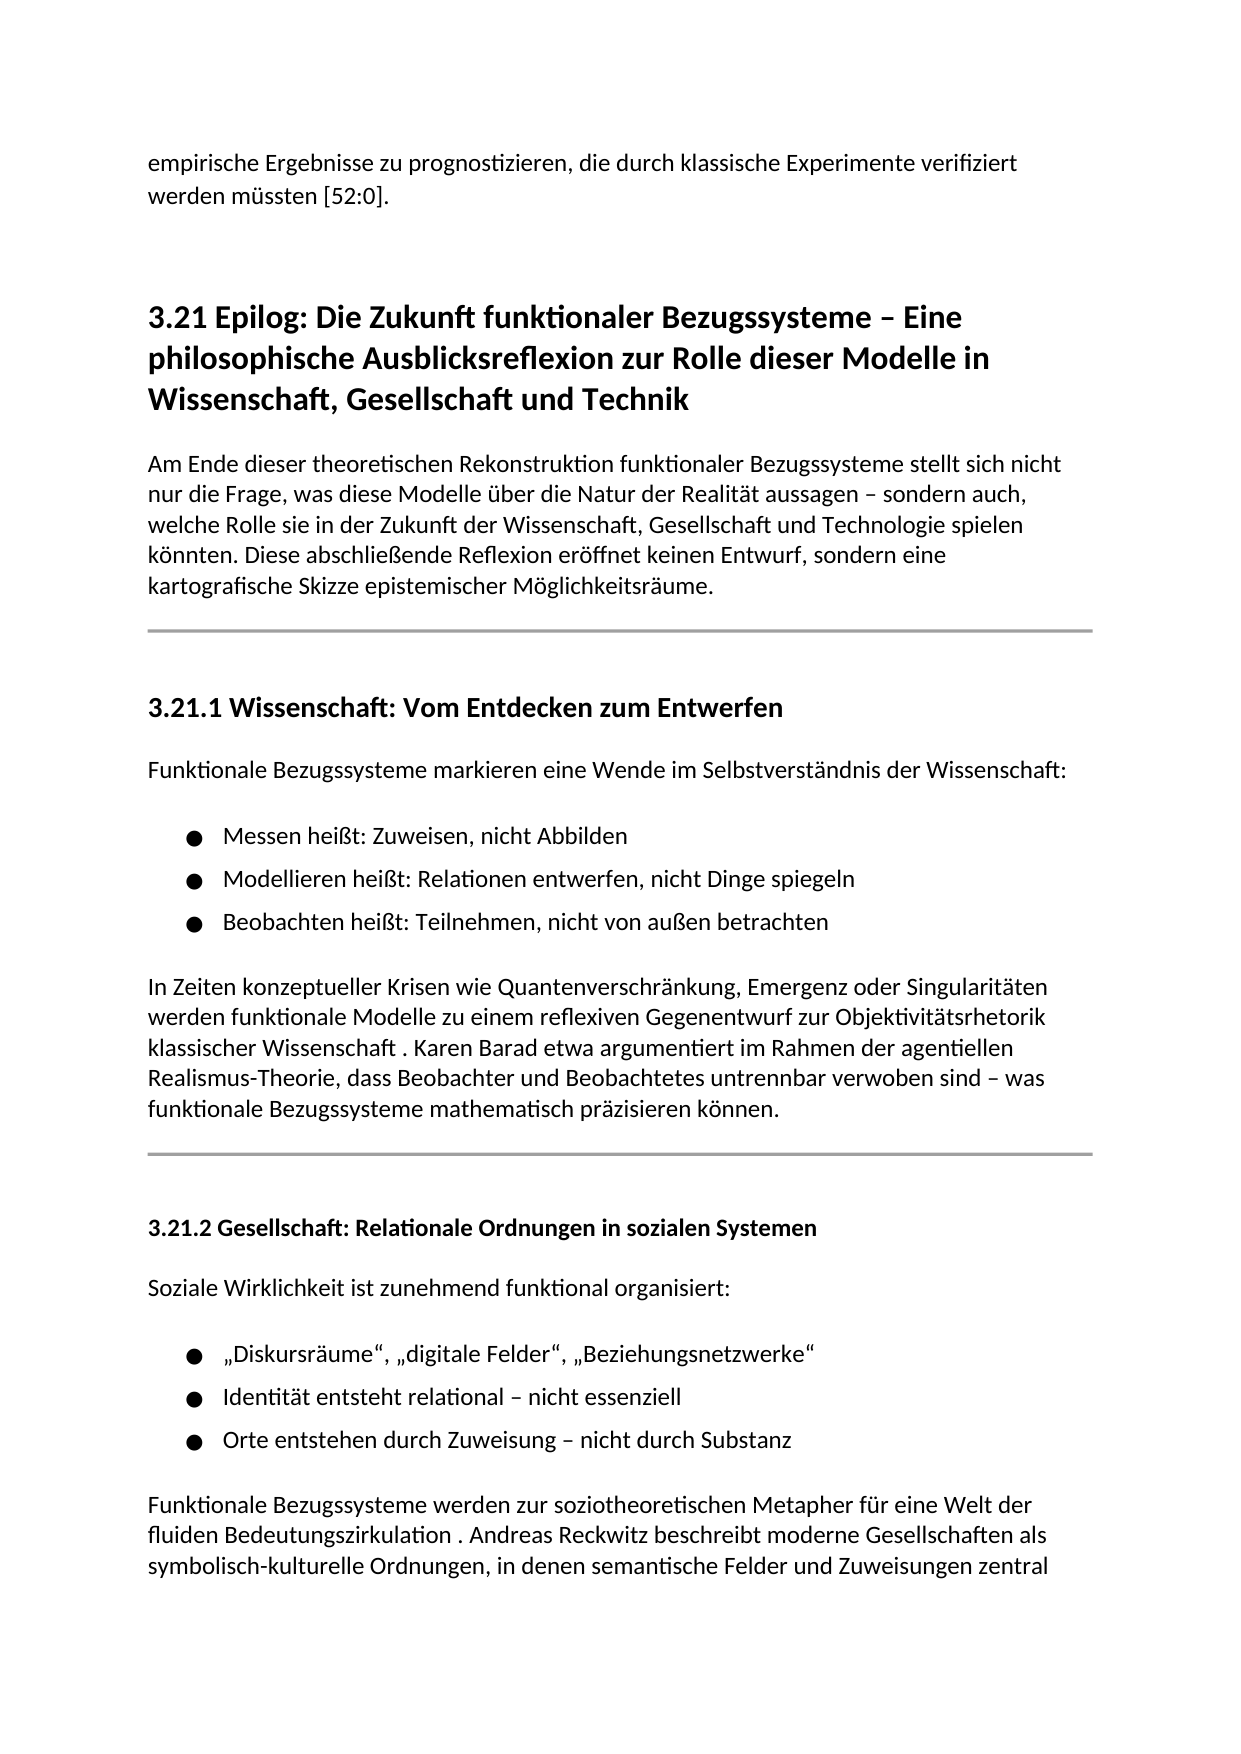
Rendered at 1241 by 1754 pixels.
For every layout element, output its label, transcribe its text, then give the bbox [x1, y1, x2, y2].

list Identität entsteht relational – nicht essenziell [185, 1374, 1093, 1417]
text Soziale Wirklichkeit ist zunehmend funktional organisiert: [148, 1272, 1093, 1303]
text Am Ende dieser theoretischen Rekonstruktion funktionaler Bezugssysteme stellt sich nicht nur die Frage, was diese Modelle über die Natur der Realität aussagen – sondern auch, welche Rolle sie in der Zukunft der Wissenschaft, Gesellschaft und Technologie spielen könnten. Diese abschließende Reflexion eröffnet keinen Entwurf, sondern eine kartografische Skizze epistemischer Möglichkeitsräume. [148, 448, 1093, 600]
list Messen heißt: Zuweisen, nicht Abbilden [185, 814, 1093, 856]
list Modellieren heißt: Relationen entwerfen, nicht Dinge spiegeln [185, 856, 1093, 899]
subtitle 3.21 Epilog: Die Zukunft funktionaler Bezugssysteme – Eine philosophische Ausblicksreflexion zur Rolle dieser Modelle in Wissenschaft, Gesellschaft und Technik [148, 296, 1093, 418]
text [148, 1489, 1093, 1581]
text 3.21.2 Gesellschaft: Relationale Ordnungen in sozialen Systemen [148, 1212, 1093, 1243]
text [148, 148, 1093, 211]
list „Diskursräume“, „digitale Felder“, „Beziehungsnetzwerke“ [185, 1332, 1093, 1374]
list Orte entstehen durch Zuweisung – nicht durch Substanz [185, 1417, 1093, 1460]
text Funktionale Bezugssysteme markieren eine Wende im Selbstverständnis der Wissenschaft: [148, 754, 1093, 784]
list Beobachten heißt: Teilnehmen, nicht von außen betrachten [185, 899, 1093, 942]
subtitle 3.21.1 Wissenschaft: Vom Entdecken zum Entwerfen [148, 689, 1093, 725]
text In Zeiten konzeptueller Krisen wie Quantenverschränkung, Emergenz oder Singularitäten werden funktionale Modelle zu einem reflexiven Gegenentwurf zur Objektivitätsrhetorik klassischer Wissenschaft . Karen Barad etwa argumentiert im Rahmen der agentiellen Realismus-Theorie, dass Beobachter und Beobachtetes untrennbar verwoben sind – was funktionale Bezugssysteme mathematisch präzisieren können. [148, 971, 1093, 1123]
